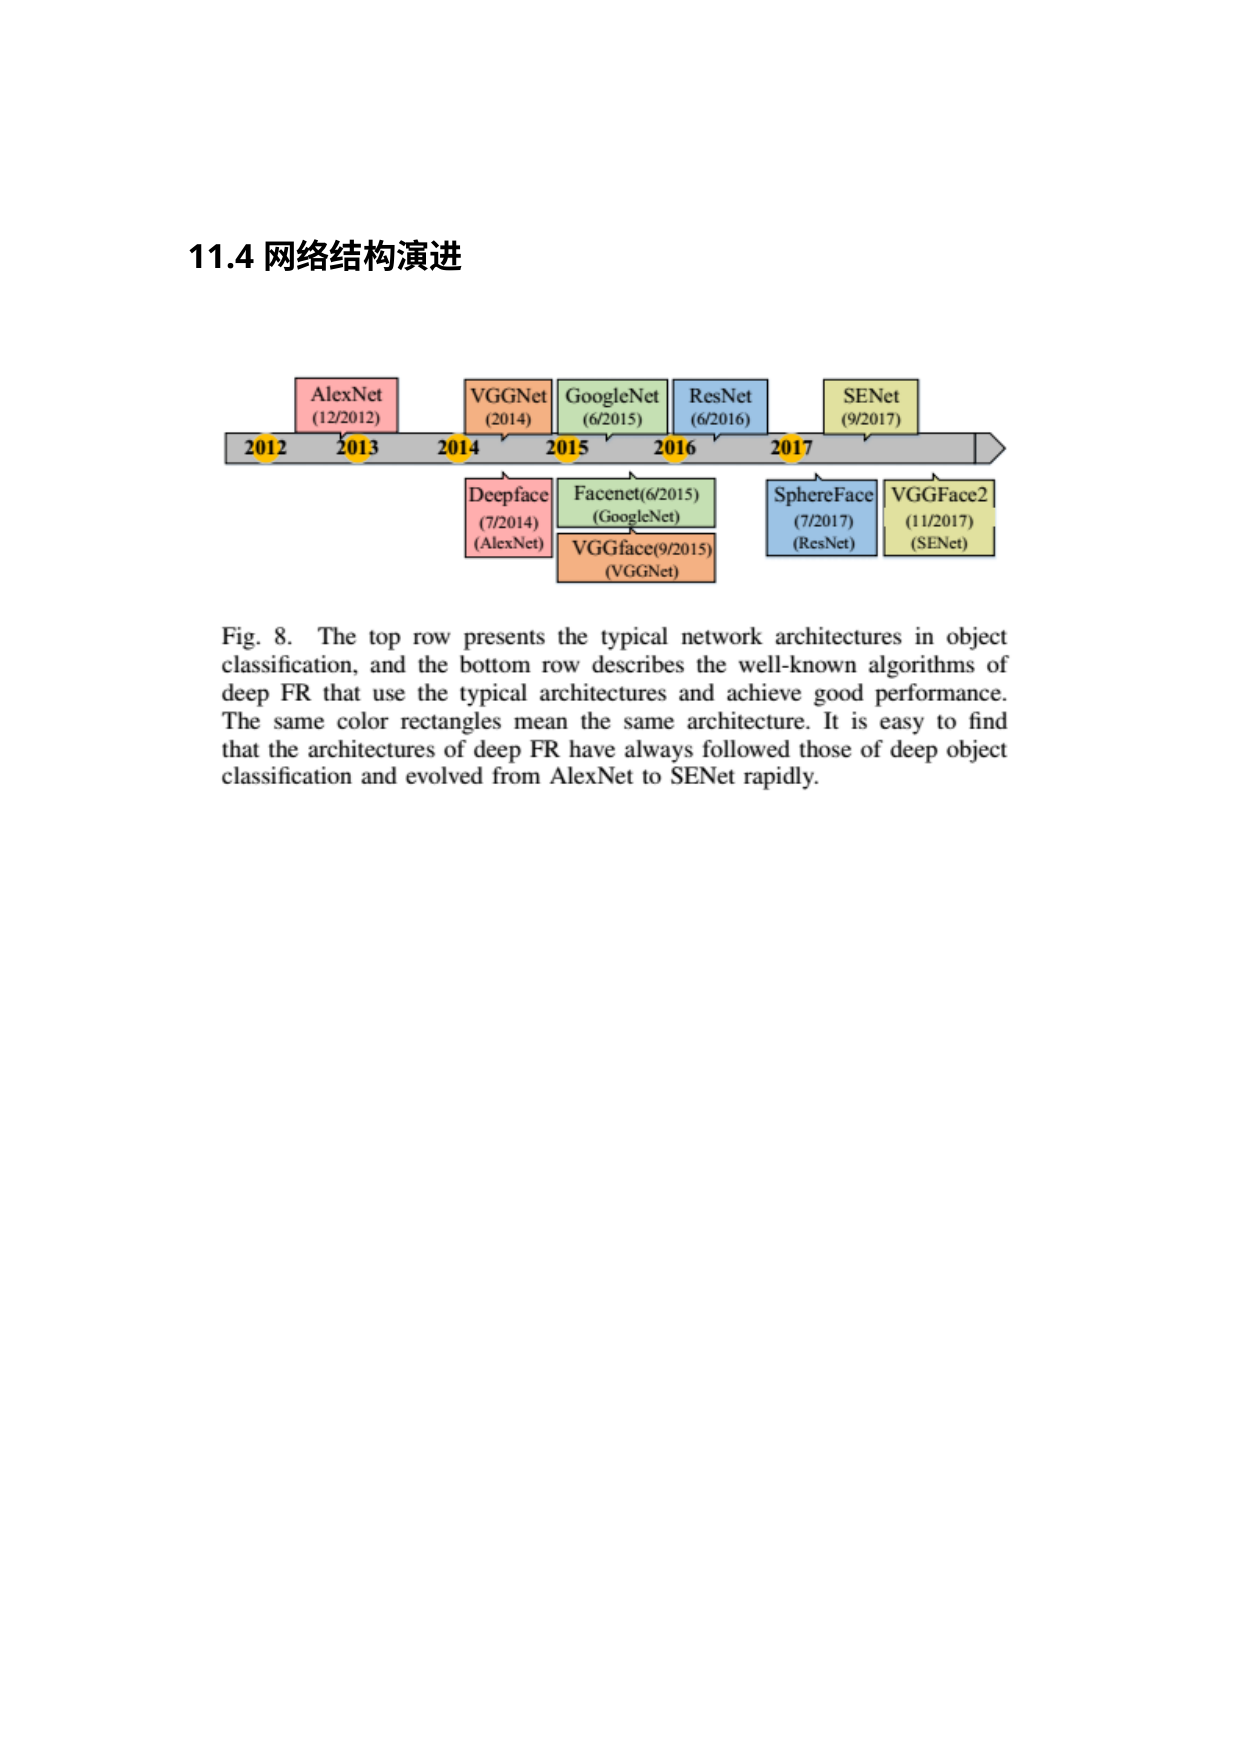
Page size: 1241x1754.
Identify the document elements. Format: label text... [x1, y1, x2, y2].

picture [218, 348, 1022, 795]
subtitle 11.4 网络结构演进 [187, 222, 1053, 287]
